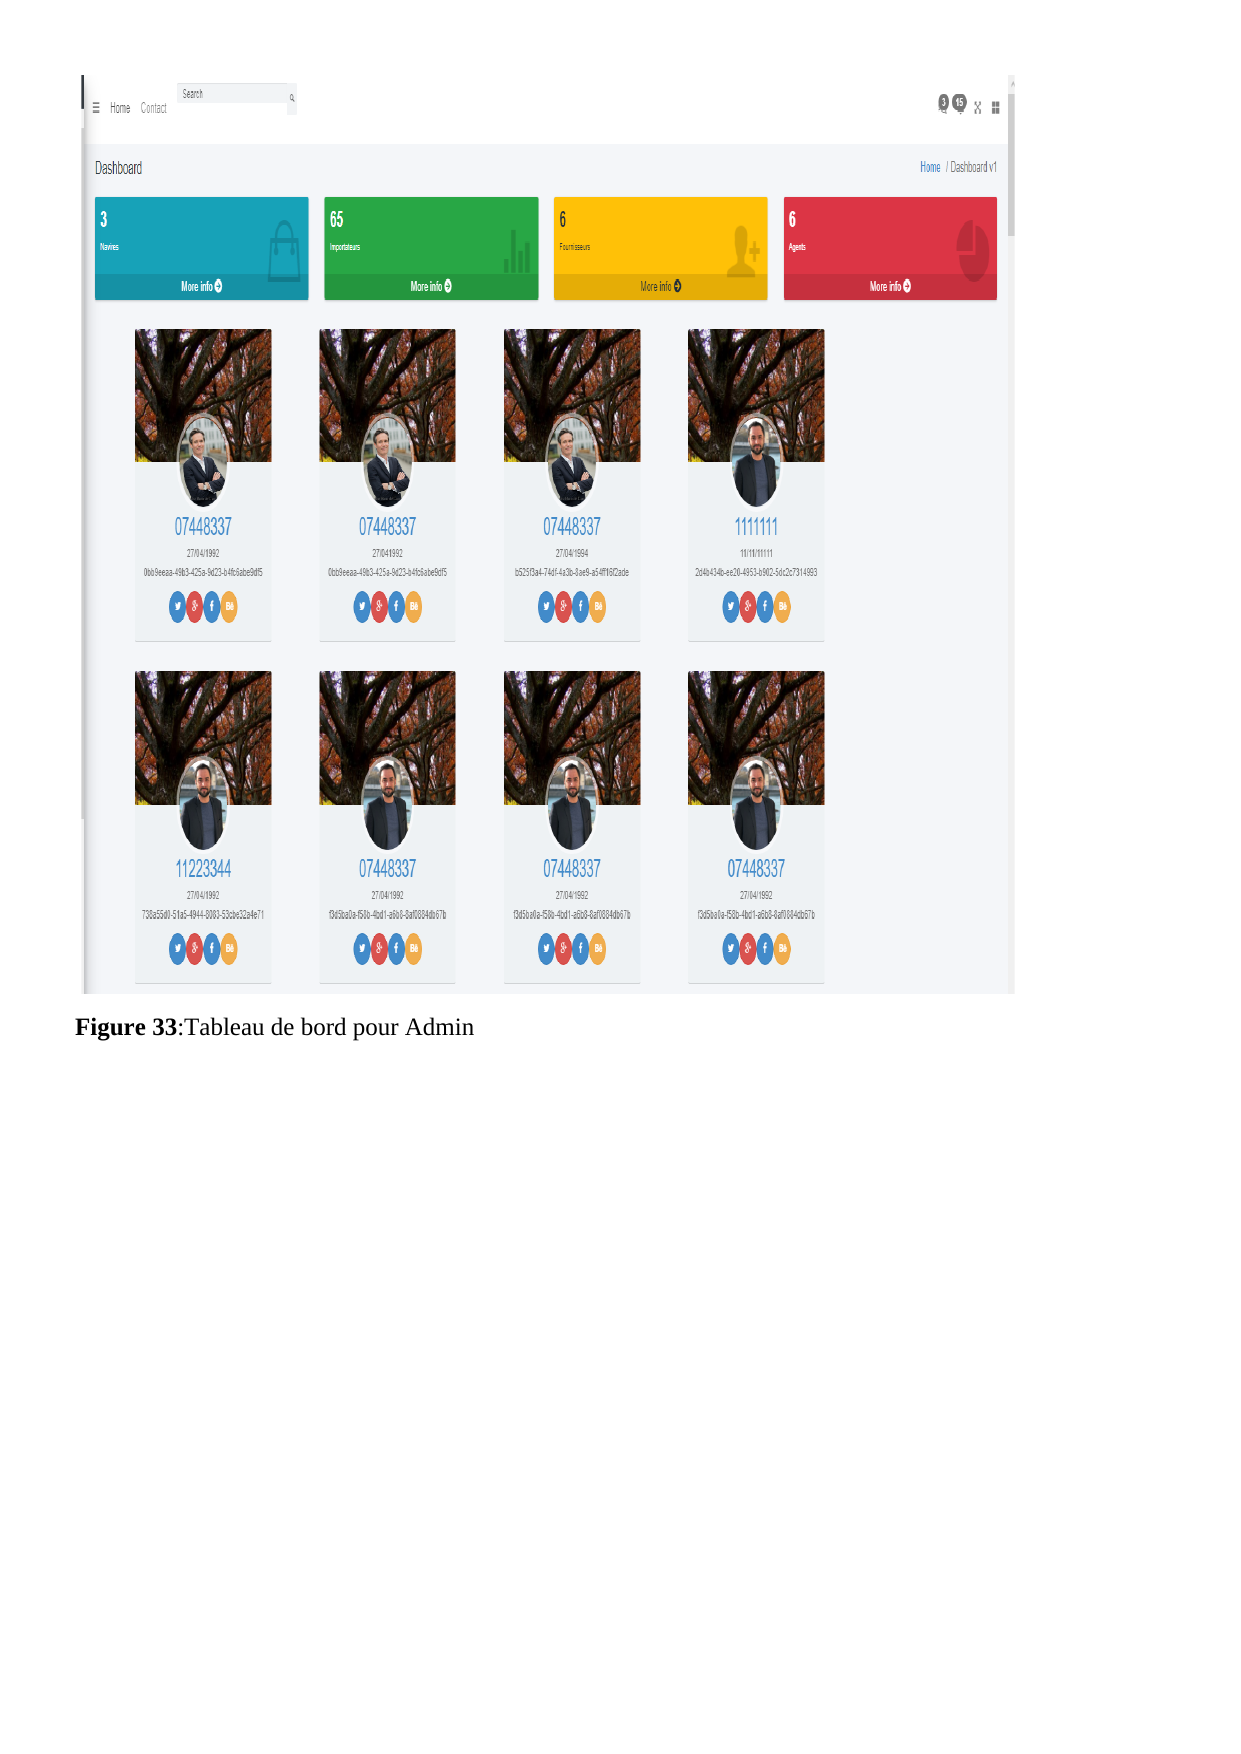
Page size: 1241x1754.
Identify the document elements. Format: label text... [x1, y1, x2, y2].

text Figure 33:Tableau de bord pour Admin [75, 1012, 1162, 1041]
picture [81, 75, 1015, 994]
